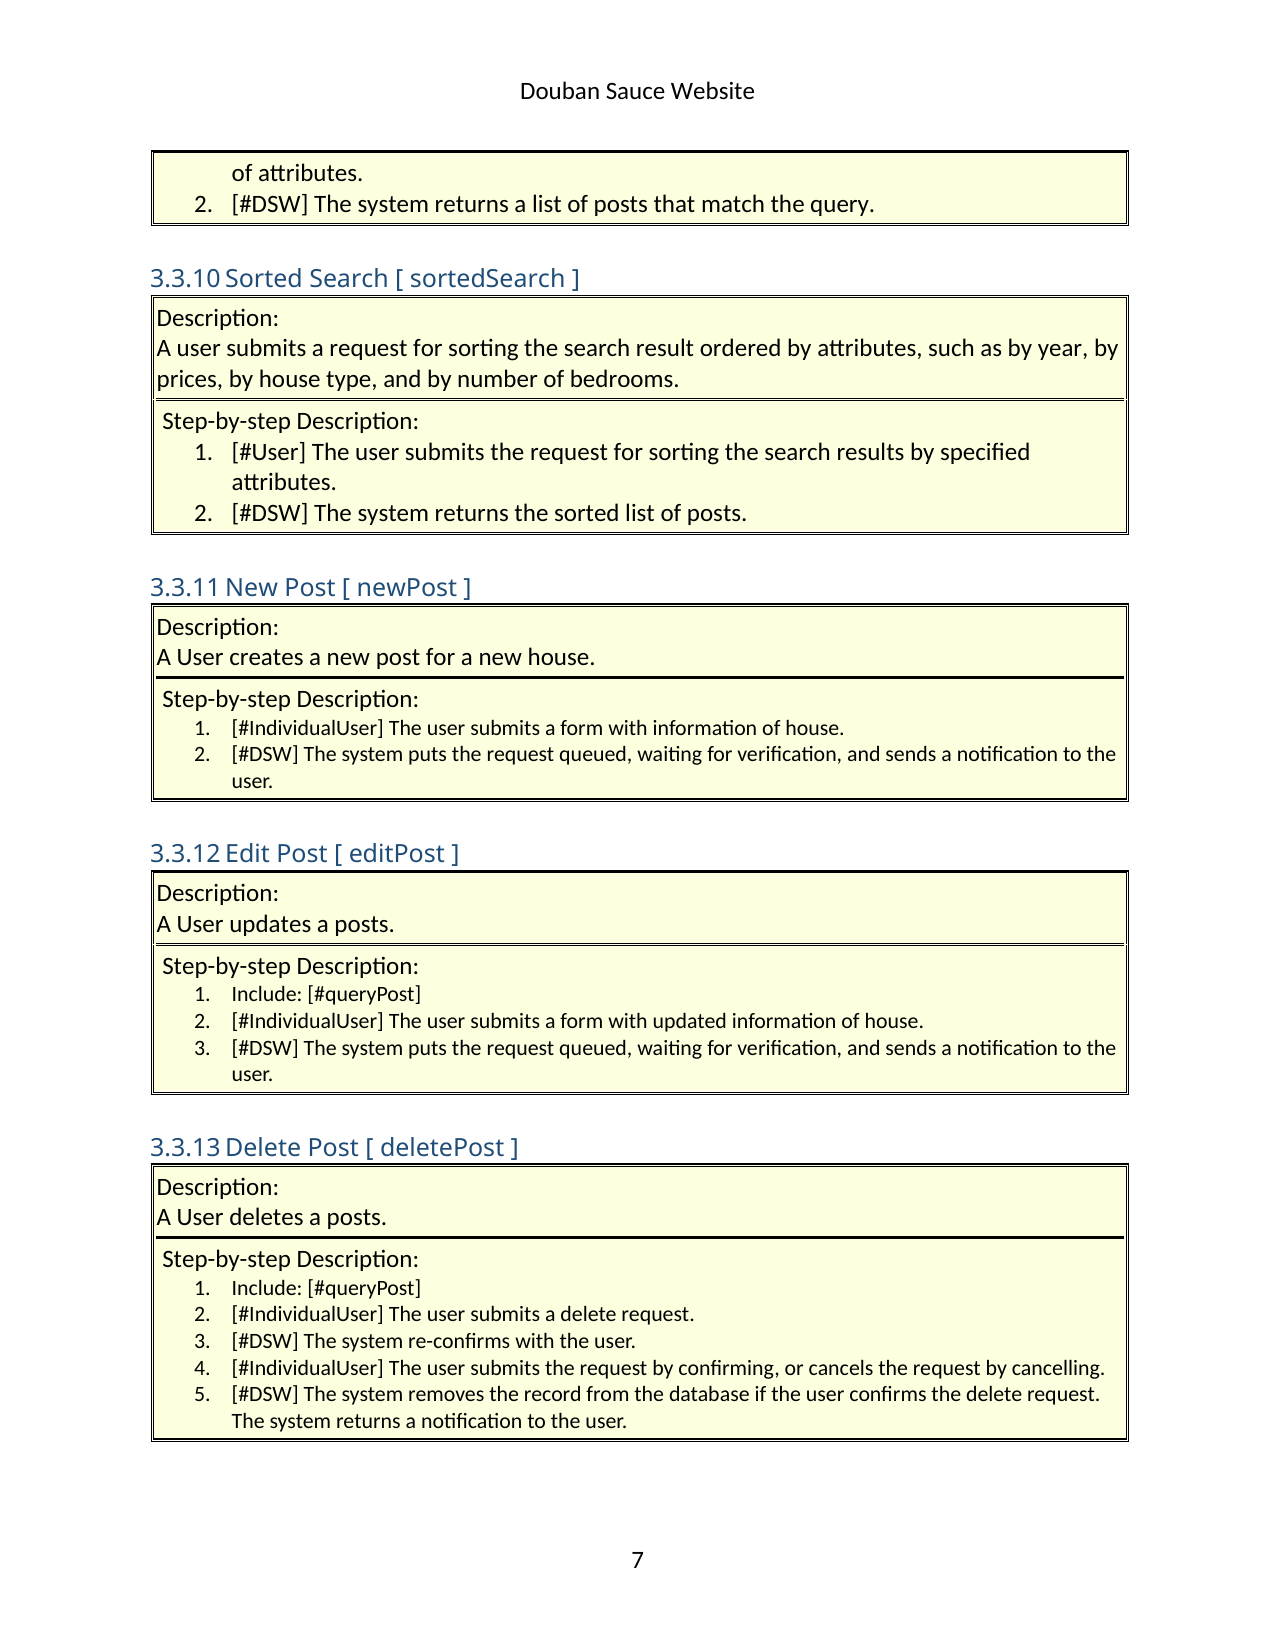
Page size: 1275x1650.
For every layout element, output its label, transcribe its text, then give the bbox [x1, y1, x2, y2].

table_cell Step-by-step Description: [#User] The user submits the request for sorting the search results by specified attributes. [#DSW] The system returns the sorted list of posts. [152, 398, 1127, 531]
subtitle Sorted Search [ sortedSearch ] [150, 261, 1125, 294]
table_header Description: A User updates a posts. [154, 873, 1126, 943]
table_header Description: A User creates a new post for a new house. [154, 607, 1126, 676]
subtitle Delete Post [ deletePost ] [150, 1129, 1125, 1163]
table_header Description: A User deletes a posts. [154, 1167, 1126, 1236]
table_cell Step-by-step Description: Include: [#queryPost] [#IndividualUser] The user submits a form with updated information of house. [#DSW] The system puts the request queued, waiting for verification, and sends a notification to the user. [152, 943, 1127, 1091]
table_cell Step-by-step Description: Include: [#queryPost] [#IndividualUser] The user submits a delete request. [#DSW] The system re-confirms with the user. [#IndividualUser] The user submits the request by confirming, or cancels the request by cancelling. [#DSW] The system removes the record from the database if the user confirms the delete request. The system returns a notification to the user. [154, 1236, 1126, 1438]
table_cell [154, 153, 1126, 223]
subtitle Edit Post [ editPost ] [150, 836, 1125, 870]
subtitle New Post [ newPost ] [150, 569, 1125, 603]
table_header Description: A user submits a request for sorting the search result ordered by attributes, such as by year, by prices, by house type, and by number of bedrooms. [154, 298, 1126, 398]
table_cell Step-by-step Description: [#IndividualUser] The user submits a form with information of house. [#DSW] The system puts the request queued, waiting for verification, and sends a notification to the user. [154, 676, 1126, 798]
